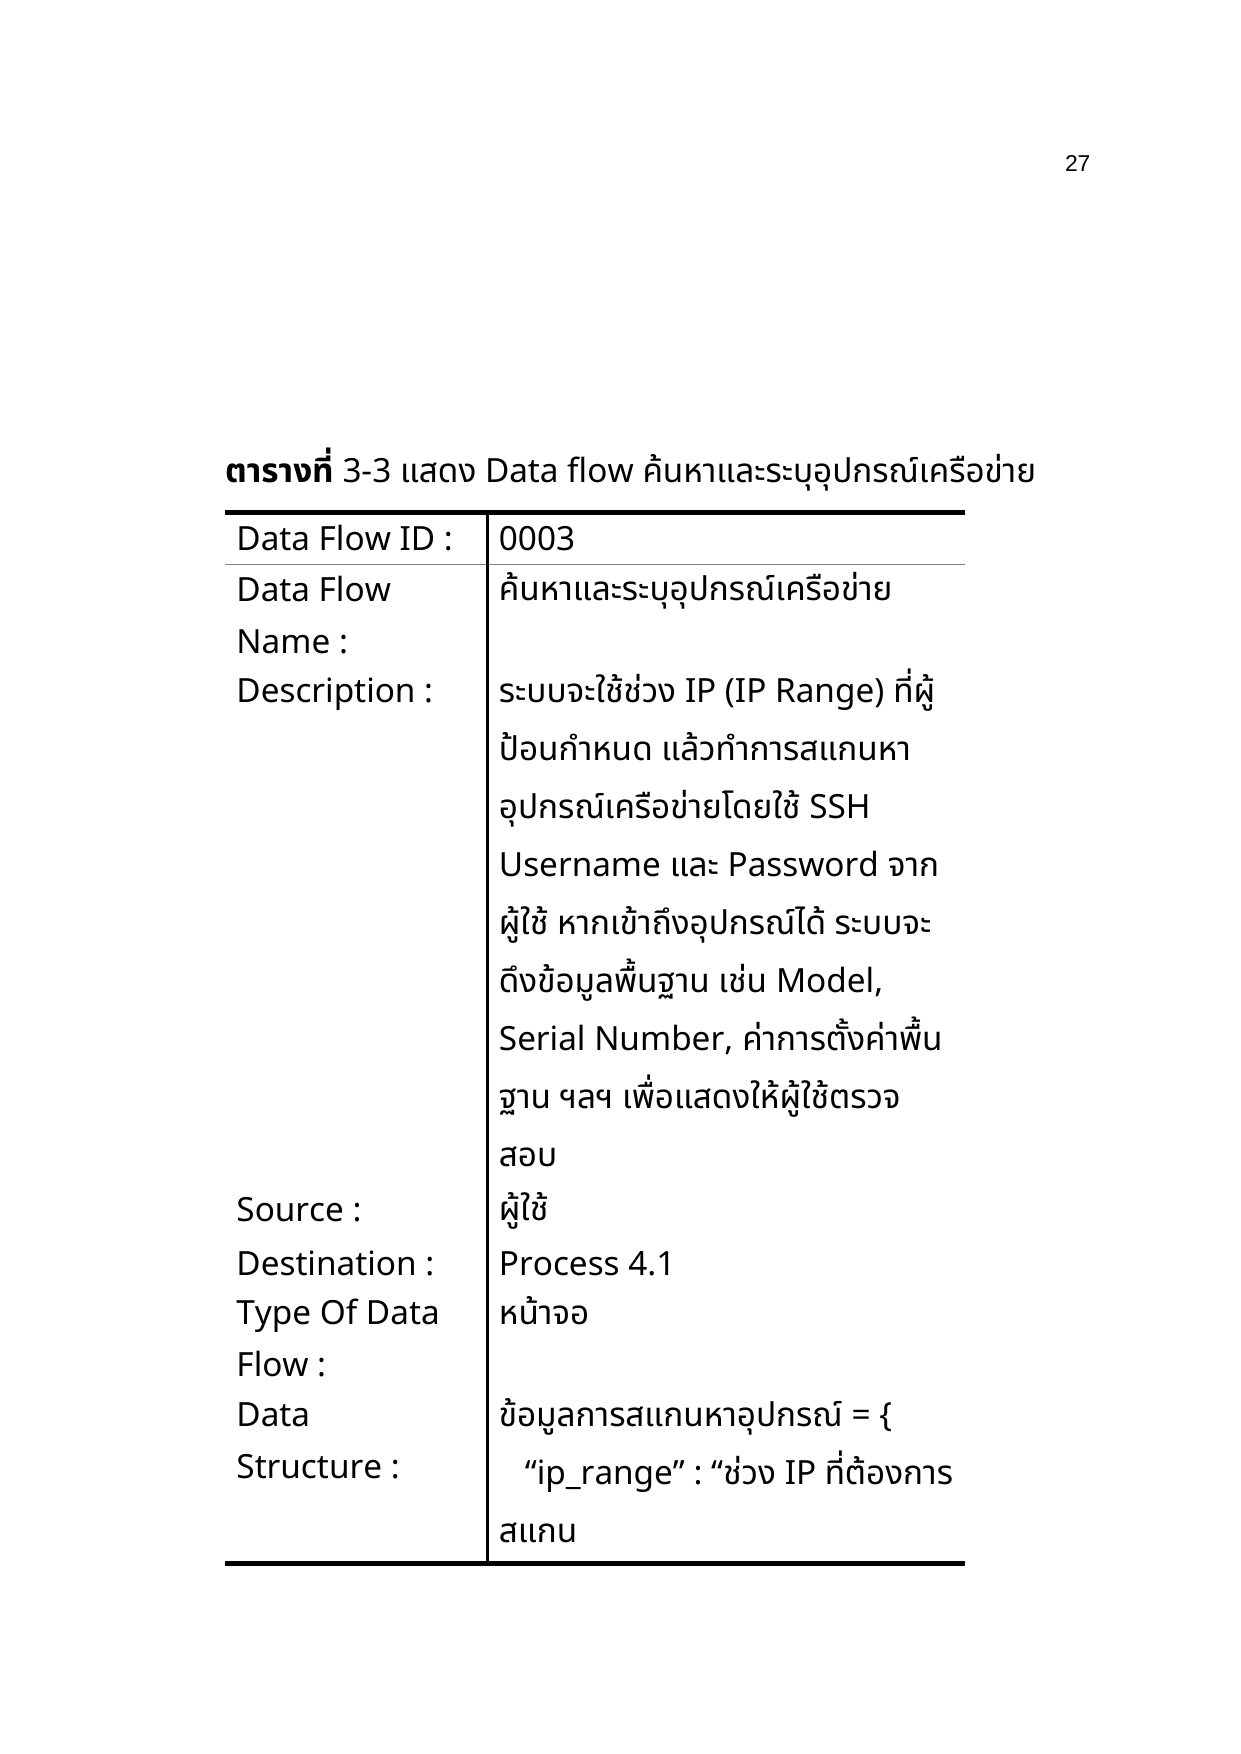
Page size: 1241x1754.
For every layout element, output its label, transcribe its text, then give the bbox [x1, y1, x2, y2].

table_header 0003 [489, 515, 965, 564]
text ตารางที่ 3-3 แสดง Data flow ค้นหาและระบุอุปกรณ์เครือข่าย [225, 447, 1090, 498]
table_cell Data Structure : [225, 1390, 486, 1561]
table_cell Destination : [225, 1240, 486, 1289]
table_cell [489, 1390, 965, 1561]
table_cell หน้าจอ [489, 1289, 965, 1390]
table_cell ผู้ใช้ [489, 1185, 965, 1240]
table_header Data Flow ID : [225, 515, 486, 564]
table_cell Process 4.1 [489, 1240, 965, 1289]
table_cell Description : [225, 667, 486, 1185]
table_cell Source : [225, 1185, 486, 1240]
table_cell ระบบจะใช้ช่วง IP (IP Range) ที่ผู้ป้อนกำหนด แล้วทำการสแกนหาอุปกรณ์เครือข่ายโดยใช้ SSH Username และ Password จากผู้ใช้ หากเข้าถึงอุปกรณ์ได้ ระบบจะดึงข้อมูลพื้นฐาน เช่น Model, Serial Number, ค่าการตั้งค่าพื้นฐาน ฯลฯ เพื่อแสดงให้ผู้ใช้ตรวจสอบ [489, 667, 965, 1185]
table_cell Data Flow Name : [225, 565, 486, 667]
table_cell Type Of Data Flow : [225, 1289, 486, 1390]
table_cell ค้นหาและระบุอุปกรณ์เครือข่าย [489, 565, 965, 667]
